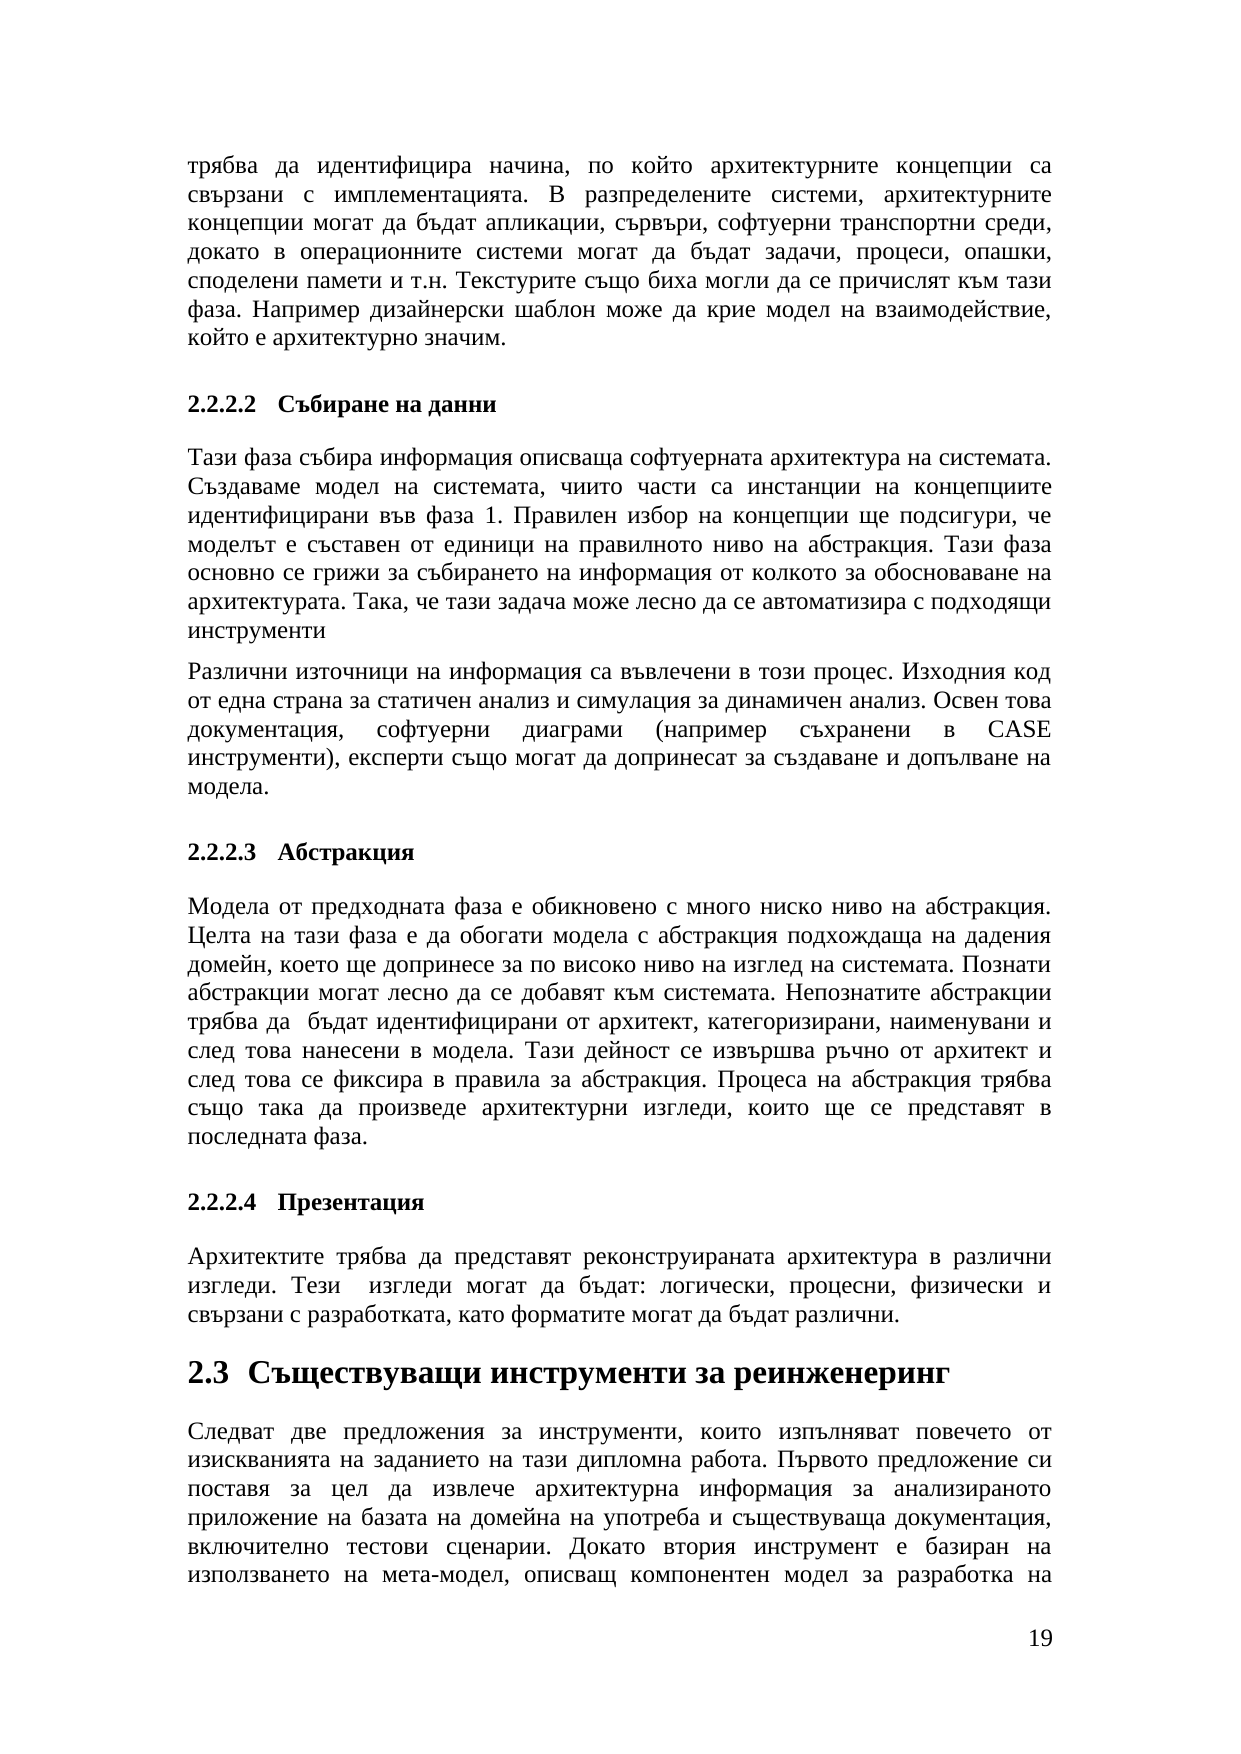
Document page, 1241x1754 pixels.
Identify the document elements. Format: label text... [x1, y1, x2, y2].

subtitle Презентация [187, 1187, 1053, 1216]
text Тази фаза събира информация описваща софтуерната архитектура на системата. Създаваме модел на системата, чиито части са инстанции на концепциите идентифицирани във фаза 1. Правилен избор на концепции ще подсигури, че моделът e съставен от единици на правилното ниво на абстракция. Тази фаза основно се грижи за събирането на информация от колкото за обосноваване на архитектурата. Така, че тази задача може лесно да се автоматизира с подходящи инструменти [187, 442, 1053, 644]
subtitle Събиране на данни [187, 389, 1053, 417]
text Различни източници на информация са въвлечени в този процес. Изходния код от една страна за статичен анализ и симулация за динамичен анализ. Освен това документация, софтуерни диаграми (например съхранени в CASE инструменти), експерти също могат да допринесат за създаване и допълване на модела. [187, 656, 1053, 800]
text Модела от предходната фаза е обикновено с много ниско ниво на абстракция. Целта на тази фаза е да обогати модела с абстракция подхождаща на дадения домейн, което ще допринесе за по високо ниво на изглед на системата. Познати абстракции могат лесно да се добавят към системата. Непознатите абстракции трябва да бъдат идентифицирани от архитект, категоризирани, наименувани и след това нанесени в модела. Тази дейност се извършва ръчно от архитект и след това се фиксира в правила за абстракция. Процеса на абстракция трябва също така да произведе архитектурни изгледи, които ще се представят в последната фаза. [187, 891, 1053, 1150]
text Архитектите трябва да представят реконструираната архитектура в различни изгледи. Тези изгледи могат да бъдат: логически, процесни, физически и свързани с разработката, като форматите могат да бъдат различни. [187, 1241, 1053, 1327]
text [187, 150, 1053, 351]
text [187, 1416, 1053, 1588]
subtitle Абстракция [187, 837, 1053, 866]
subtitle Съществуващи инструменти за реинженеринг [187, 1352, 1053, 1391]
